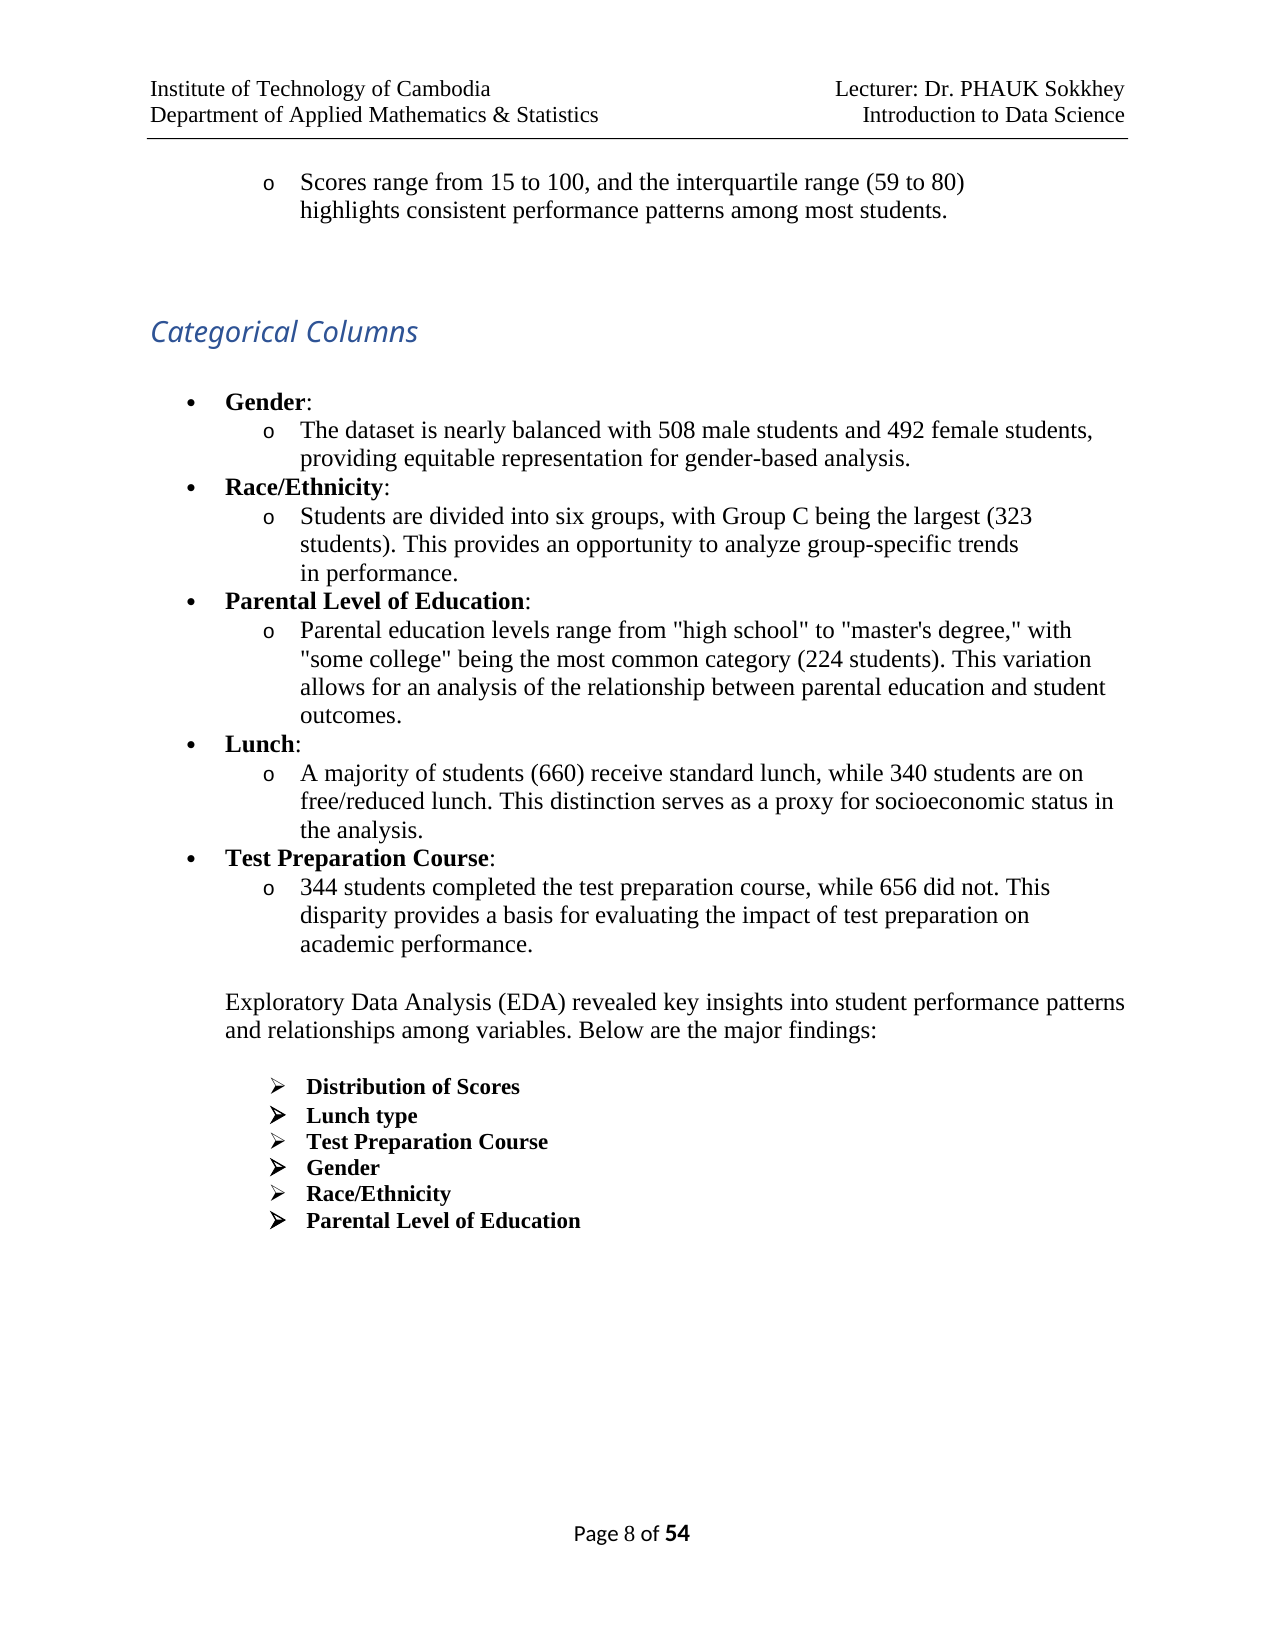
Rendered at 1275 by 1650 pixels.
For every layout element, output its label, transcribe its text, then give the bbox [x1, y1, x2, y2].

text Exploratory Data Analysis (EDA) revealed key insights into student performance patterns and relationships among variables. Below are the major findings: [225, 987, 1126, 1044]
subtitle Lunch: [187, 729, 1189, 758]
list Parental Level of Education [269, 1207, 1189, 1233]
list Gender [269, 1154, 1189, 1181]
subtitle Parental Level of Education: [187, 587, 1189, 615]
list The dataset is nearly balanced with 508 male students and 492 female students, providing equitable representation for gender-based analysis. [262, 416, 1094, 472]
list 344 students completed the test preparation course, while 656 did not. This disparity provides a basis for evaluating the impact of test preparation on academic performance. [262, 872, 1051, 958]
text Categorical Columns [150, 311, 1189, 351]
subtitle Test Preparation Course: [187, 843, 1189, 872]
subtitle Distribution of Scores [269, 1073, 1189, 1099]
list Students are divided into six groups, with Group C being the largest (323 students). This provides an opportunity to analyze group-specific trends in performance. [262, 501, 1044, 587]
list Lunch type [269, 1102, 1189, 1128]
list A majority of students (660) receive standard lunch, while 340 students are on free/reduced lunch. This distinction serves as a proxy for socioeconomic status in the analysis. [262, 758, 1114, 843]
subtitle Test Preparation Course [269, 1128, 1189, 1154]
list Parental education levels range from "high school" to "master's degree," with "some college" being the most common category (224 students). This variation allows for an analysis of the relationship between parental education and student outcomes. [262, 615, 1106, 729]
subtitle Gender: [187, 387, 1189, 415]
subtitle Race/Ethnicity [269, 1181, 1189, 1207]
subtitle Race/Ethnicity: [187, 472, 1189, 501]
list Scores range from 15 to 100, and the interquartile range (59 to 80) highlights consistent performance patterns among most students. [262, 168, 1071, 224]
